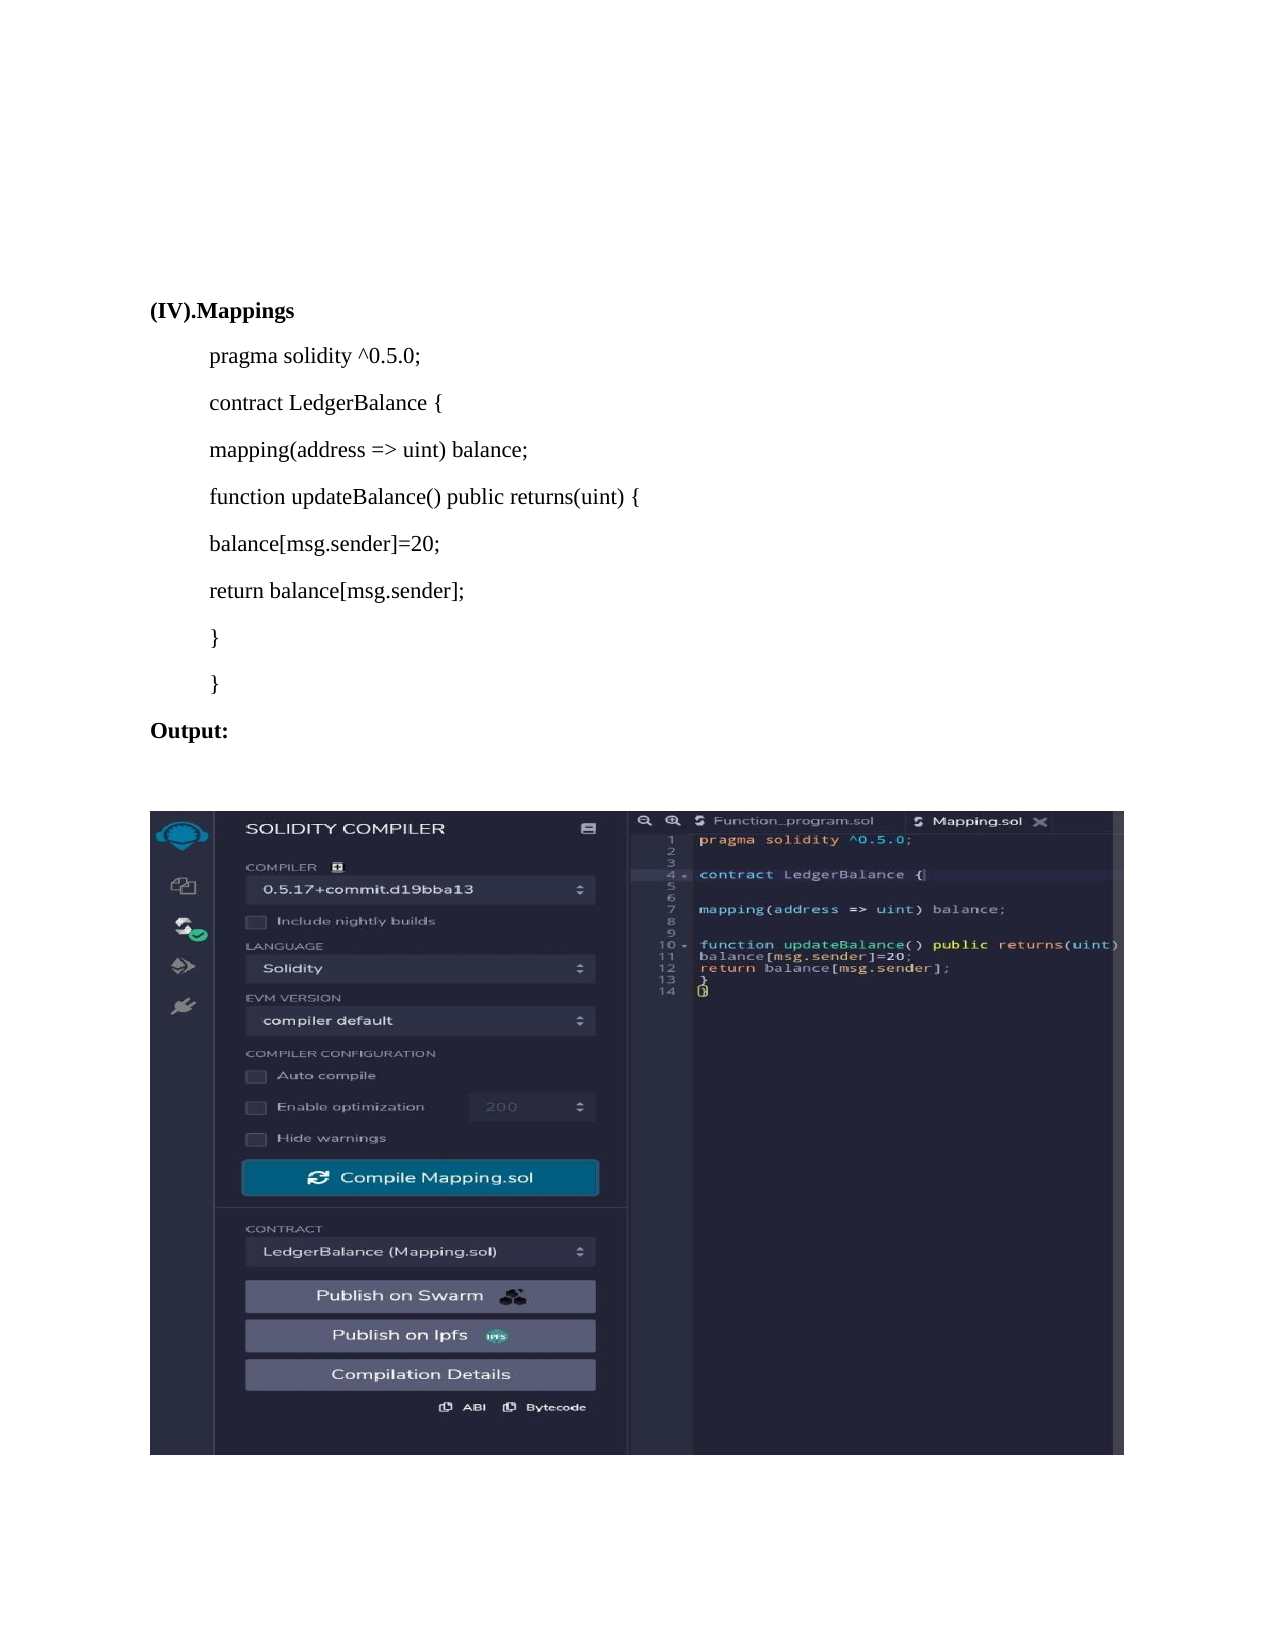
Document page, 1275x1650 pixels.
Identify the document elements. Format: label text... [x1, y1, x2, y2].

text contract LedgerBalance {​​ [209, 389, 1125, 416]
text balance[msg.sender]=20; [209, 530, 1125, 556]
text pragma solidity ^0.5.0; [209, 342, 1125, 369]
text return balance[msg.sender]; [209, 577, 1125, 603]
text mapping(address => uint) balance; [209, 436, 1125, 462]
text }​​ [209, 623, 1125, 650]
text Output: [150, 717, 1125, 744]
text }​​ [209, 670, 1125, 697]
picture [150, 811, 1124, 1455]
text function updateBalance() public returns(uint) {​​ [209, 483, 1125, 509]
text (IV).Mappings [150, 297, 1125, 323]
